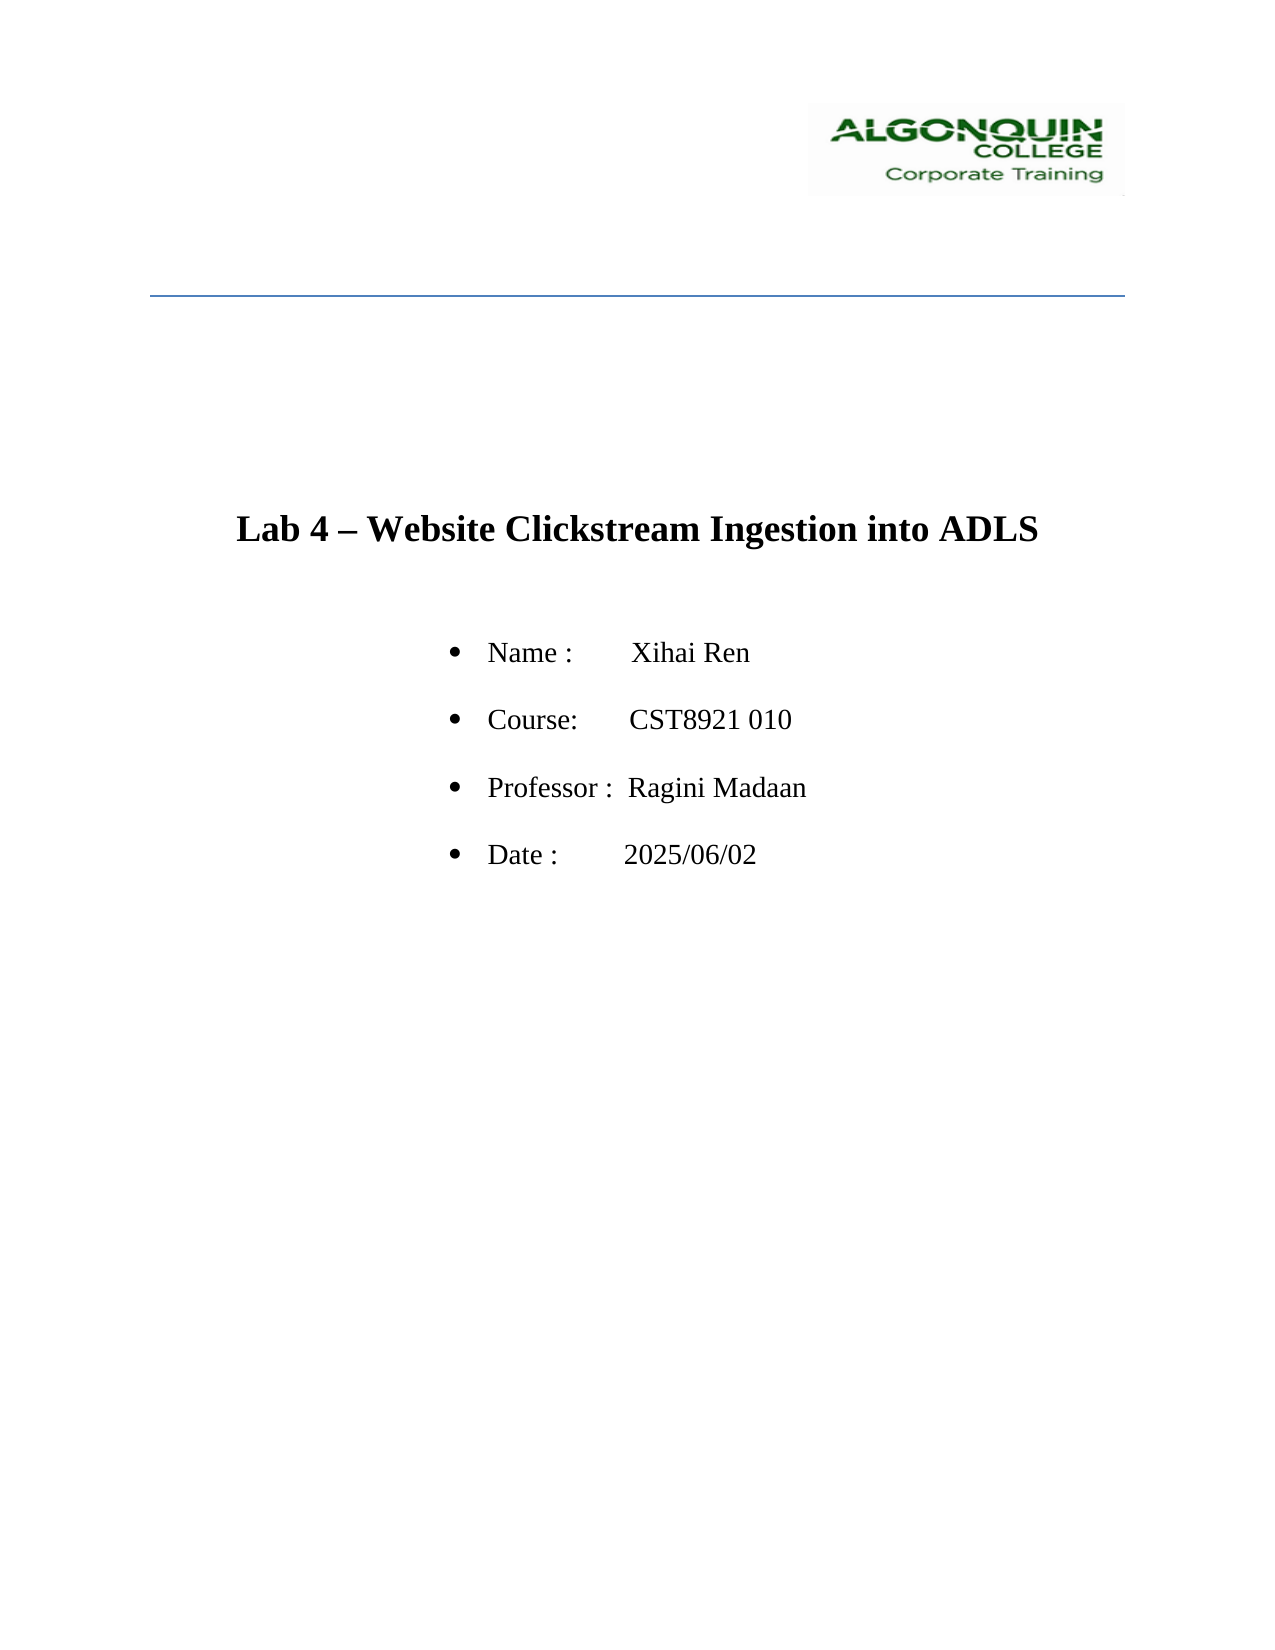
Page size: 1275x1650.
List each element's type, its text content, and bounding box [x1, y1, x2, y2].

list Date : 2025/06/02 [450, 837, 1125, 871]
list Name : Xihai Ren [450, 635, 1125, 669]
picture [807, 103, 1125, 196]
text Lab 4 – Website Clickstream Ingestion into ADLS [150, 507, 1125, 550]
list Professor : Ragini Madaan [450, 770, 1125, 803]
list Course: CST8921 010 [450, 702, 1125, 736]
